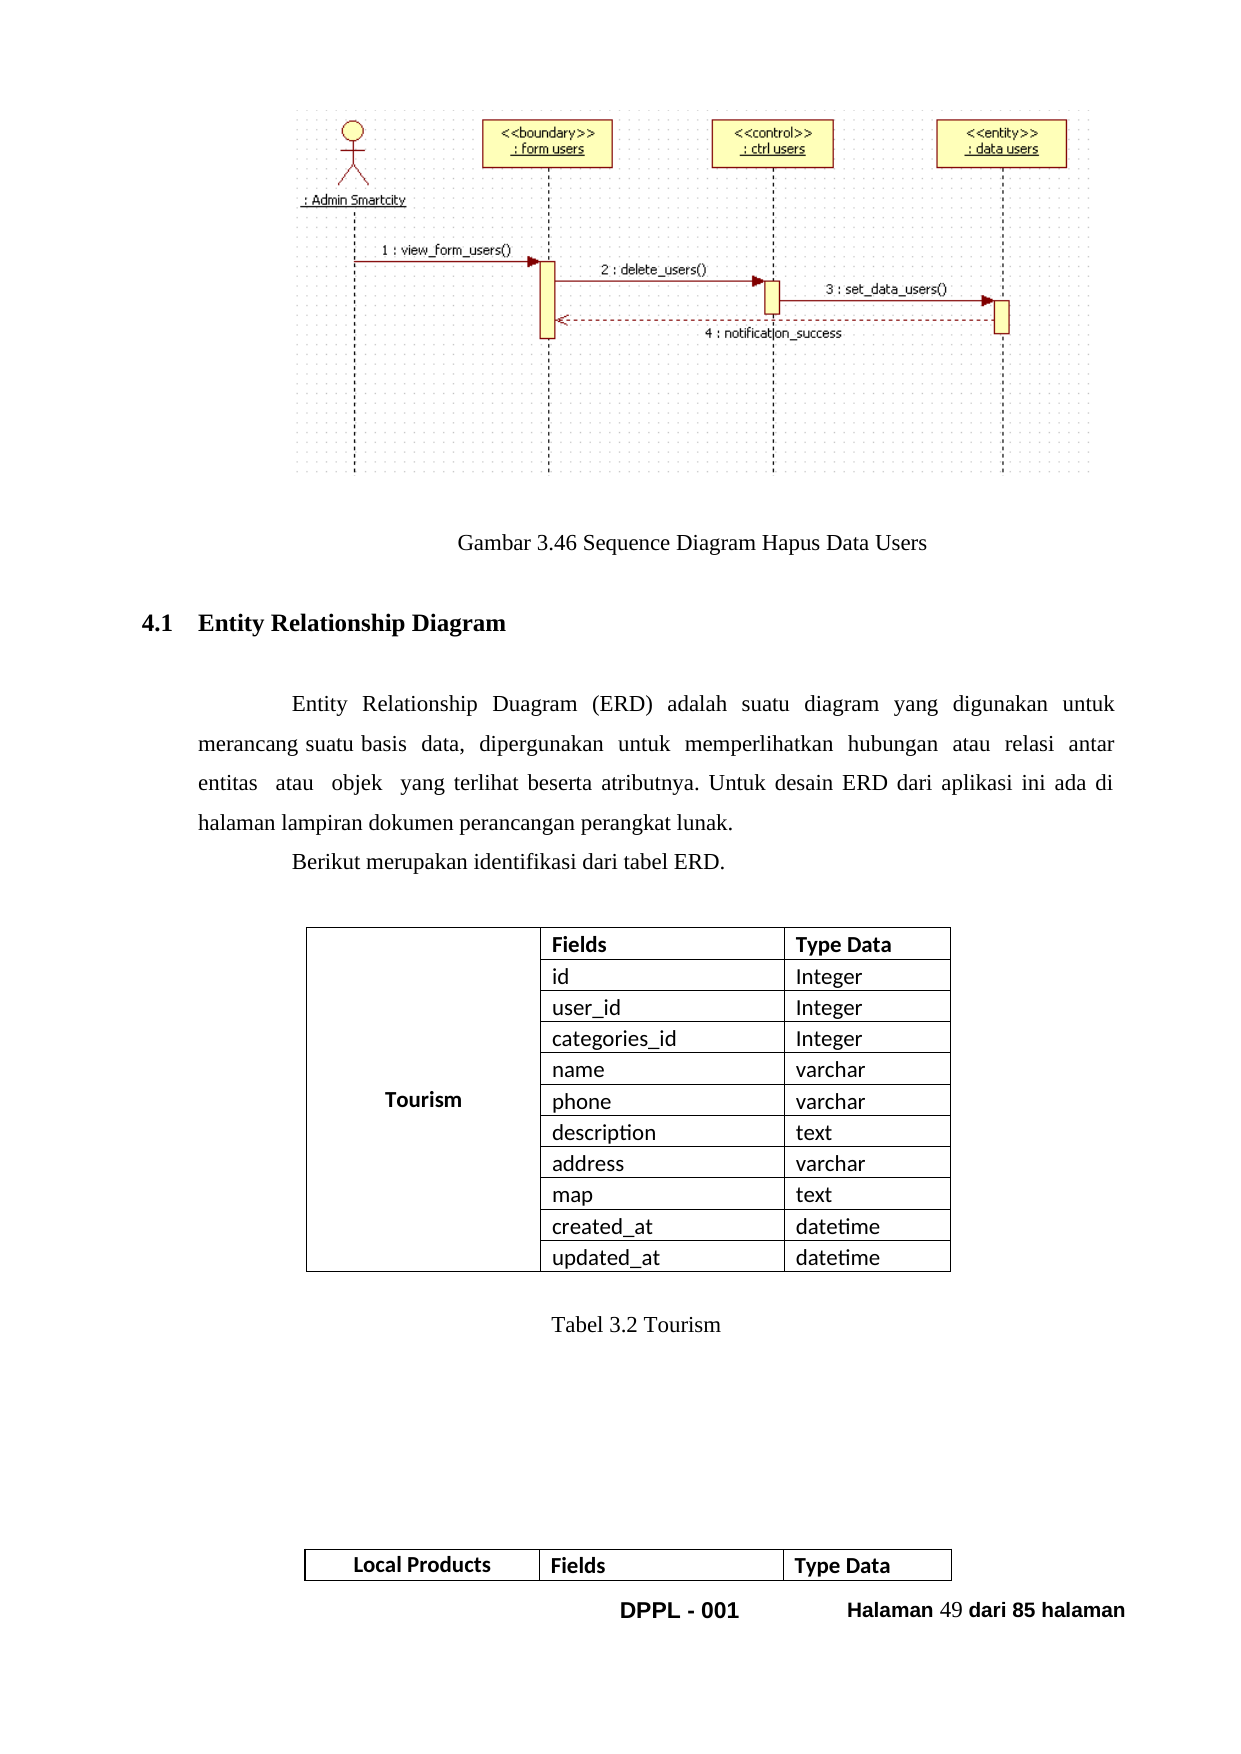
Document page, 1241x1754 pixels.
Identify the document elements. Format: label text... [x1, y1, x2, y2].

table_cell created_at [541, 1210, 784, 1240]
table_header Tourism [307, 928, 540, 1271]
table_header Type Data [784, 1550, 951, 1580]
table_cell datetime [785, 1210, 950, 1240]
table_cell varchar [785, 1085, 950, 1115]
table_header Fields [540, 1550, 783, 1580]
text Entity Relationship Duagram (ERD) adalah suatu diagram yang digunakan untuk merancang suatu basis data, dipergunakan untuk memperlihatkan hubungan atau relasi antar entitas atau objek yang terlihat beserta atributnya. Untuk desain ERD dari aplikasi ini ada di halaman lampiran dokumen perancangan perangkat lunak. [198, 690, 1116, 835]
table_cell varchar [785, 1147, 950, 1177]
table_cell datetime [785, 1241, 950, 1271]
table_cell Integer [785, 1022, 950, 1052]
table_header Fields [541, 928, 784, 958]
table_header Type Data [785, 928, 950, 958]
table_cell updated_at [541, 1241, 784, 1271]
list Entity Relationship Diagram [142, 608, 1116, 637]
table_header Local Products [306, 1550, 539, 1580]
table_cell text [785, 1178, 950, 1208]
table_cell categories_id [541, 1022, 784, 1052]
table_cell text [785, 1116, 950, 1146]
table_cell description [541, 1116, 784, 1146]
table_cell name [541, 1053, 784, 1083]
table_cell address [541, 1147, 784, 1177]
text Tabel 3.2 Tourism [156, 1312, 1116, 1338]
text Gambar 3.46 Sequence Diagram Hapus Data Users [269, 529, 1116, 555]
table_cell map [541, 1178, 784, 1208]
table_cell varchar [785, 1053, 950, 1083]
table_cell Integer [785, 991, 950, 1021]
text Berikut merupakan identifikasi dari tabel ERD. [198, 848, 1116, 875]
table_cell Integer [785, 960, 950, 990]
table_cell phone [541, 1085, 784, 1115]
table_cell user_id [541, 991, 784, 1021]
table_cell id [541, 960, 784, 990]
picture [293, 110, 1092, 476]
